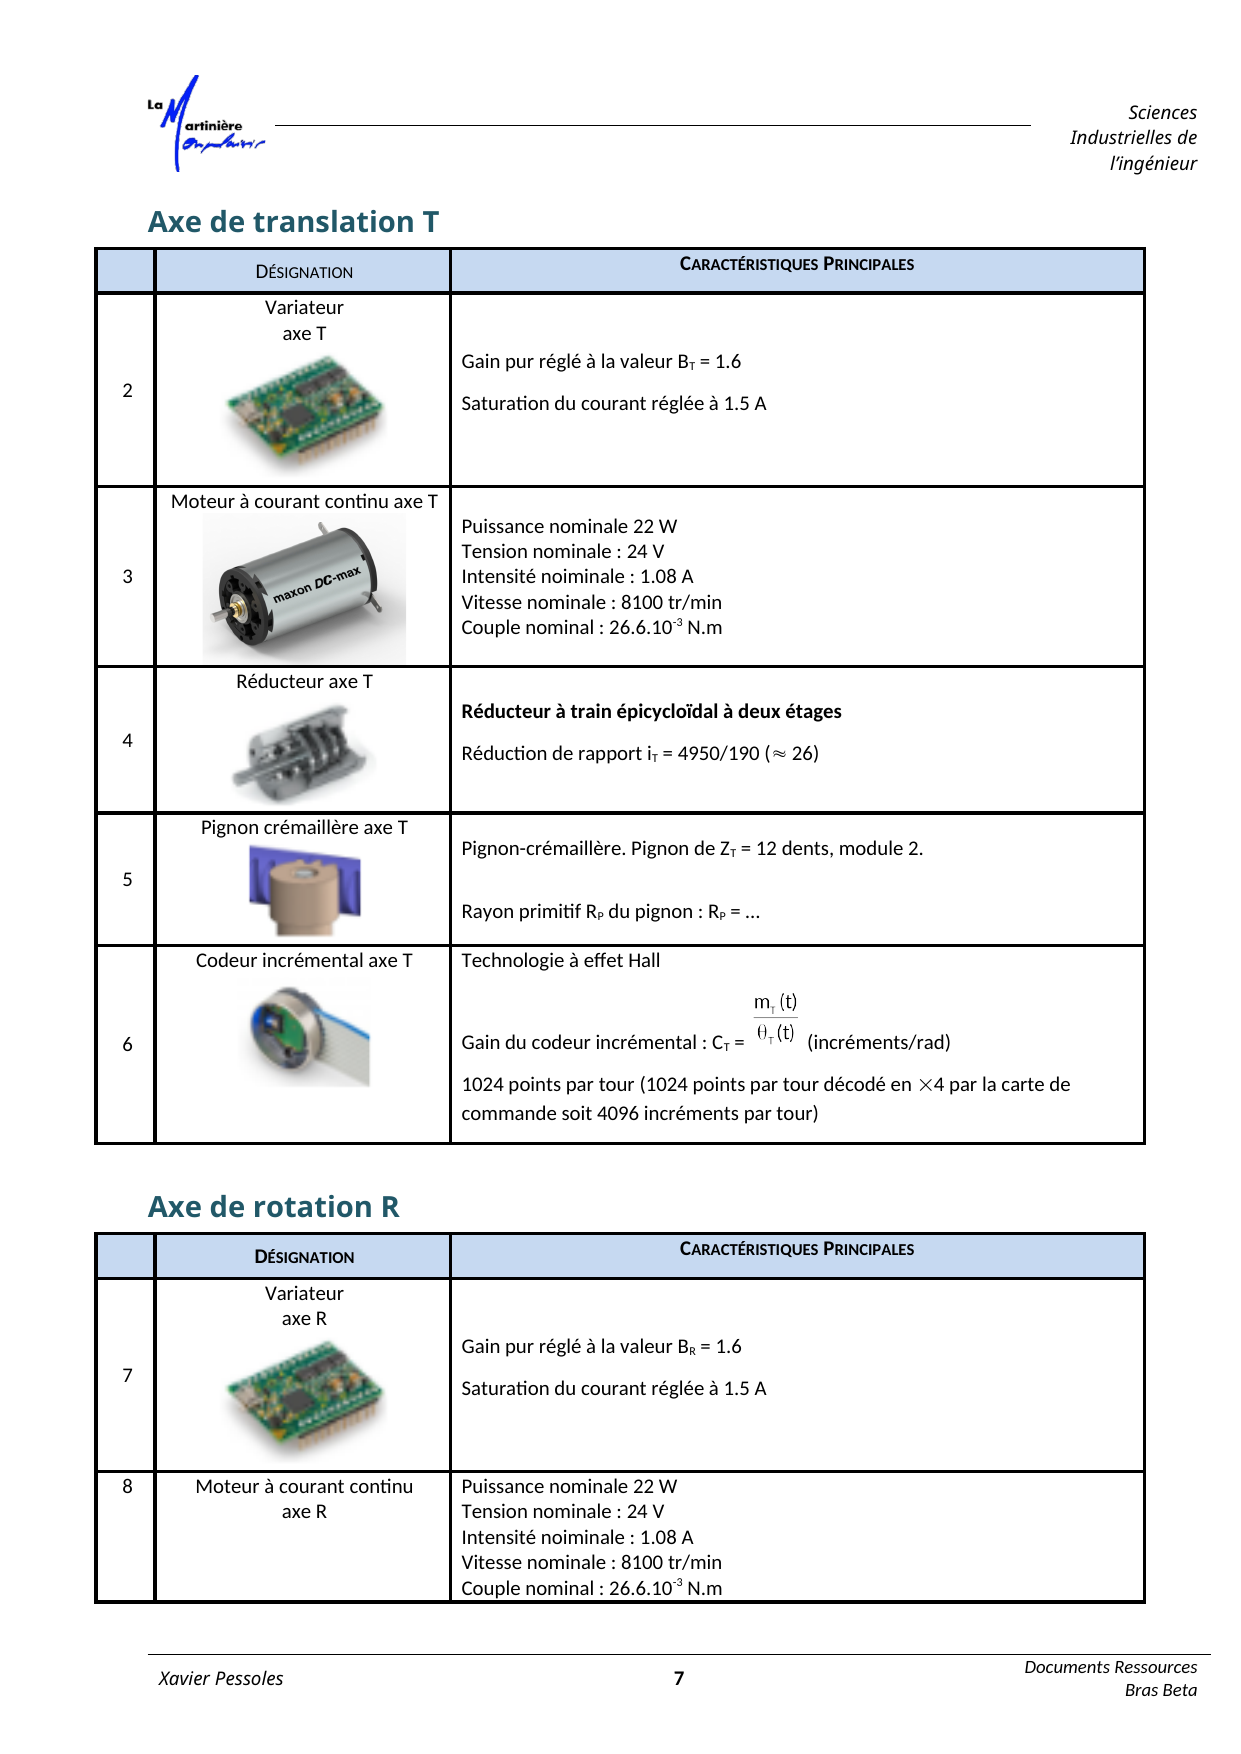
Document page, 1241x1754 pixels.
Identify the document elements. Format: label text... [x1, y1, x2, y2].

subtitle Axe de translation T [148, 201, 1093, 241]
picture [147, 75, 266, 172]
subtitle Axe de rotation R [148, 1186, 1093, 1226]
table_cell Réducteur à train épicycloïdal à deux étages Réduction de rapport iT = 4950/190 ( 26) [452, 668, 1143, 811]
table_cell Technologie à effet Hall Gain du codeur incrémental : CT = (incréments/rad) 1024 points par tour (1024 points par tour décodé en 4 par la carte de commande soit 4096 incréments par tour) [452, 947, 1143, 1142]
table_cell 2 [98, 295, 153, 485]
table_header Caractéristiques Principales [452, 1235, 1143, 1277]
table_header [98, 1235, 153, 1277]
table_cell Puissance nominale 22 W Tension nominale : 24 V Intensité noiminale : 1.08 A Vitesse nominale : 8100 tr/min Couple nominal : 26.6.10-3 N.m [452, 488, 1143, 665]
table_header [98, 250, 153, 291]
table_cell Variateur axe R [157, 1280, 449, 1470]
table_cell Codeur incrémental axe T [157, 947, 449, 1142]
table_cell Réducteur axe T [157, 668, 449, 811]
picture [202, 513, 407, 665]
table_header Désignation [157, 250, 449, 291]
table_header Caractéristiques Principales [452, 250, 1143, 291]
table_cell 4 [98, 668, 153, 811]
table_cell 5 [98, 815, 153, 944]
table_cell 7 [98, 1280, 153, 1470]
table_cell 6 [98, 947, 153, 1142]
table_cell 8 [98, 1473, 153, 1600]
table_cell Variateur axe T [157, 295, 449, 485]
table_header Désignation [157, 1235, 449, 1277]
table_cell Pignon-crémaillère. Pignon de ZT = 12 dents, module 2. Rayon primitif RP du pignon : RP = … [452, 815, 1143, 944]
table_cell Gain pur réglé à la valeur BT = 1.6 Saturation du courant réglée à 1.5 A [452, 295, 1143, 485]
table_cell Gain pur réglé à la valeur BR = 1.6 Saturation du courant réglée à 1.5 A [452, 1280, 1143, 1470]
table_cell Moteur à courant continu axe T [157, 488, 449, 665]
table_cell Pignon crémaillère axe T [157, 815, 449, 944]
table_cell 3 [98, 488, 153, 665]
table_cell Moteur à courant continu axe R [157, 1473, 449, 1600]
table_cell Puissance nominale 22 W Tension nominale : 24 V Intensité noiminale : 1.08 A Vitesse nominale : 8100 tr/min Couple nominal : 26.6.10-3 N.m [452, 1473, 1143, 1600]
